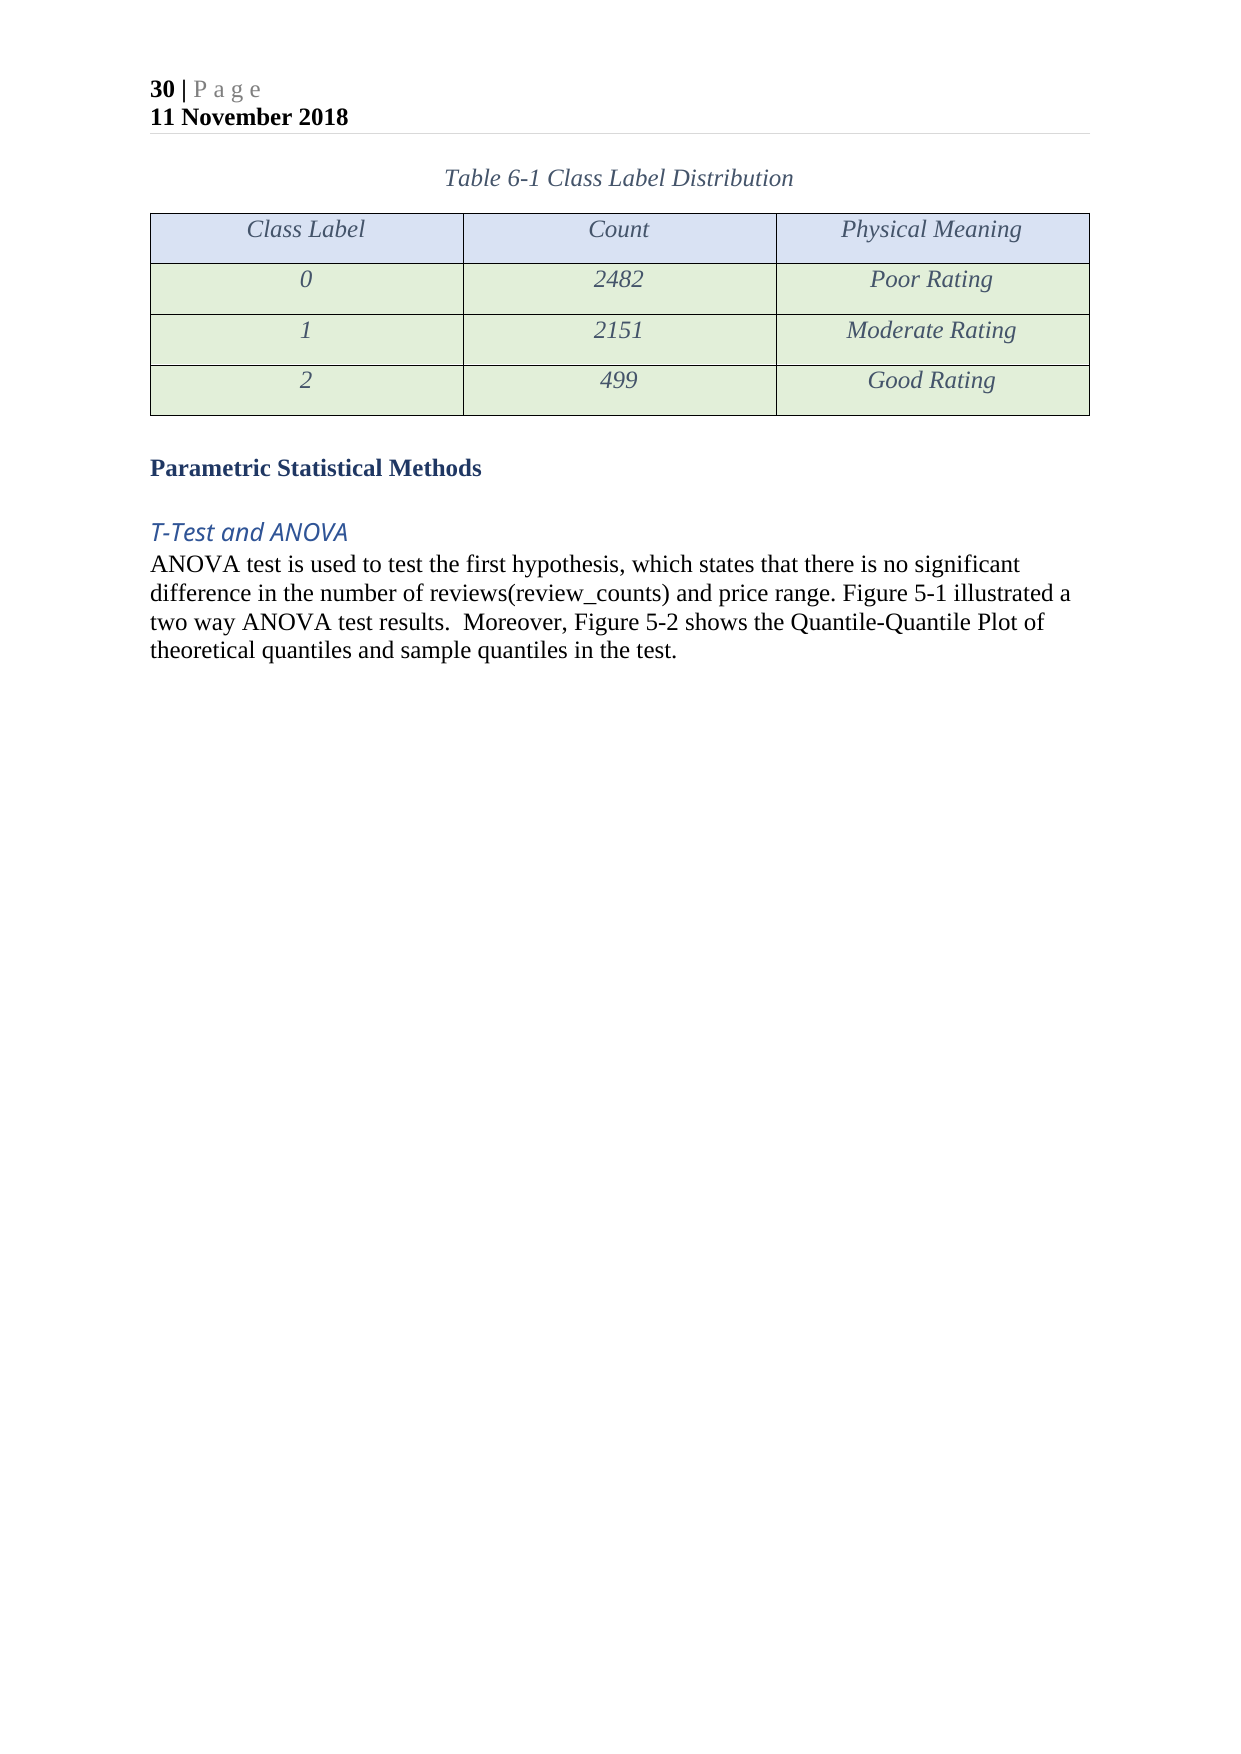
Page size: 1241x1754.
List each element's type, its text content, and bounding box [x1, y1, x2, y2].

table_cell 499 [464, 366, 776, 415]
subtitle T-Test and ANOVA [150, 515, 1090, 549]
table_cell 0 [151, 264, 463, 314]
table_cell 2 [151, 366, 463, 415]
table_header Class Label [151, 214, 463, 263]
table_header Count [464, 214, 776, 263]
table_cell 2151 [464, 315, 776, 364]
text ANOVA test is used to test the first hypothesis, which states that there is no significant difference in the number of reviews(review_counts) and price range. Figure 5-1 illustrated a two way ANOVA test results. Moreover, Figure 5-2 shows the Quantile-Quantile Plot of theoretical quantiles and sample quantiles in the test. [150, 549, 1090, 664]
table_cell Moderate Rating [777, 315, 1089, 364]
table_cell Poor Rating [777, 264, 1089, 314]
table_cell 2482 [464, 264, 776, 314]
table_cell 1 [151, 315, 463, 364]
table_cell Good Rating [777, 366, 1089, 415]
table_header Physical Meaning [777, 214, 1089, 263]
subtitle Parametric Statistical Methods [150, 453, 1090, 482]
